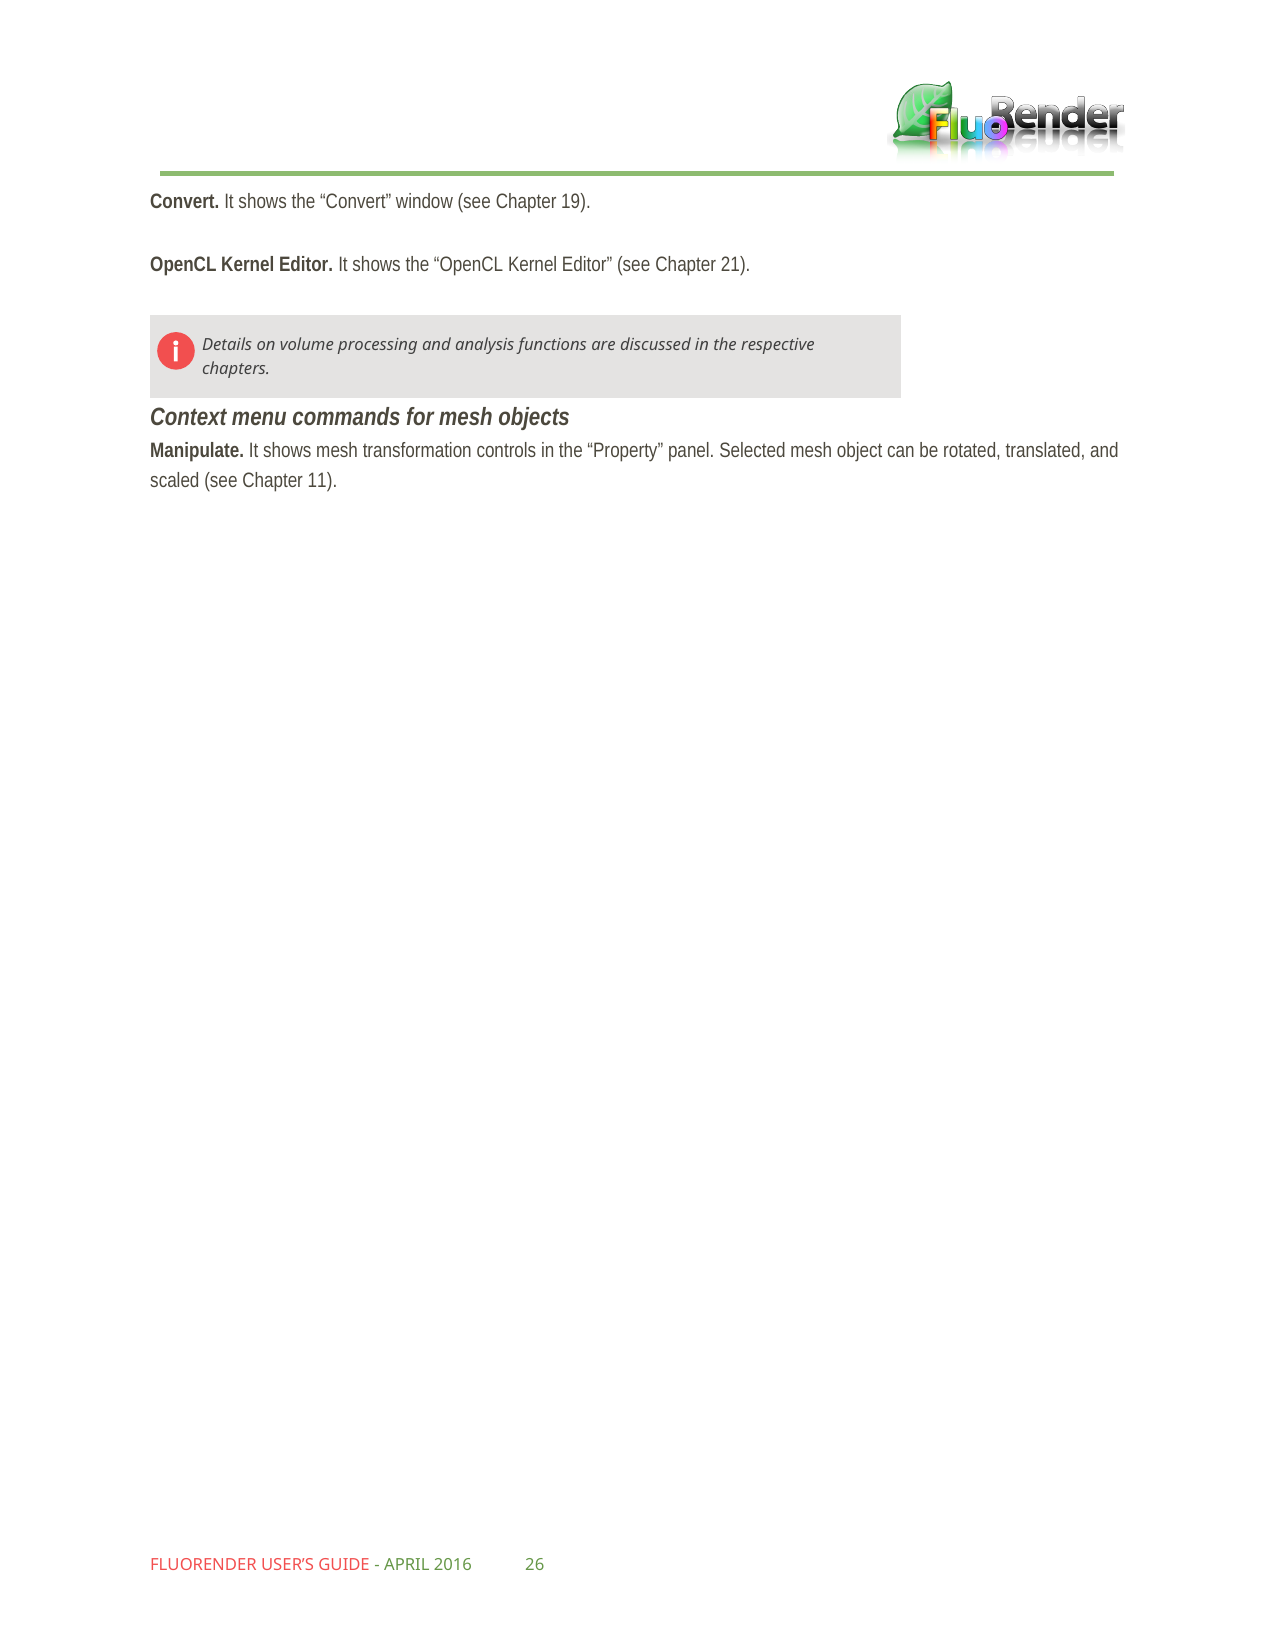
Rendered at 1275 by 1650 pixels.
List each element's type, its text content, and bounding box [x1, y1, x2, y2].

subtitle Context menu commands for mesh objects [150, 402, 1125, 431]
text Convert. It shows the “Convert” window (see Chapter 19). [150, 189, 1125, 213]
table_header [150, 315, 202, 398]
picture [887, 75, 1125, 165]
text Manipulate. It shows mesh transformation controls in the “Property” panel. Selected mesh object can be rotated, translated, and scaled (see Chapter 11). [150, 438, 1125, 492]
table_header Details on volume processing and analysis functions are discussed in the respective chapters. [202, 315, 901, 398]
text OpenCL Kernel Editor. It shows the “OpenCL Kernel Editor” (see Chapter 21). [150, 252, 1125, 276]
